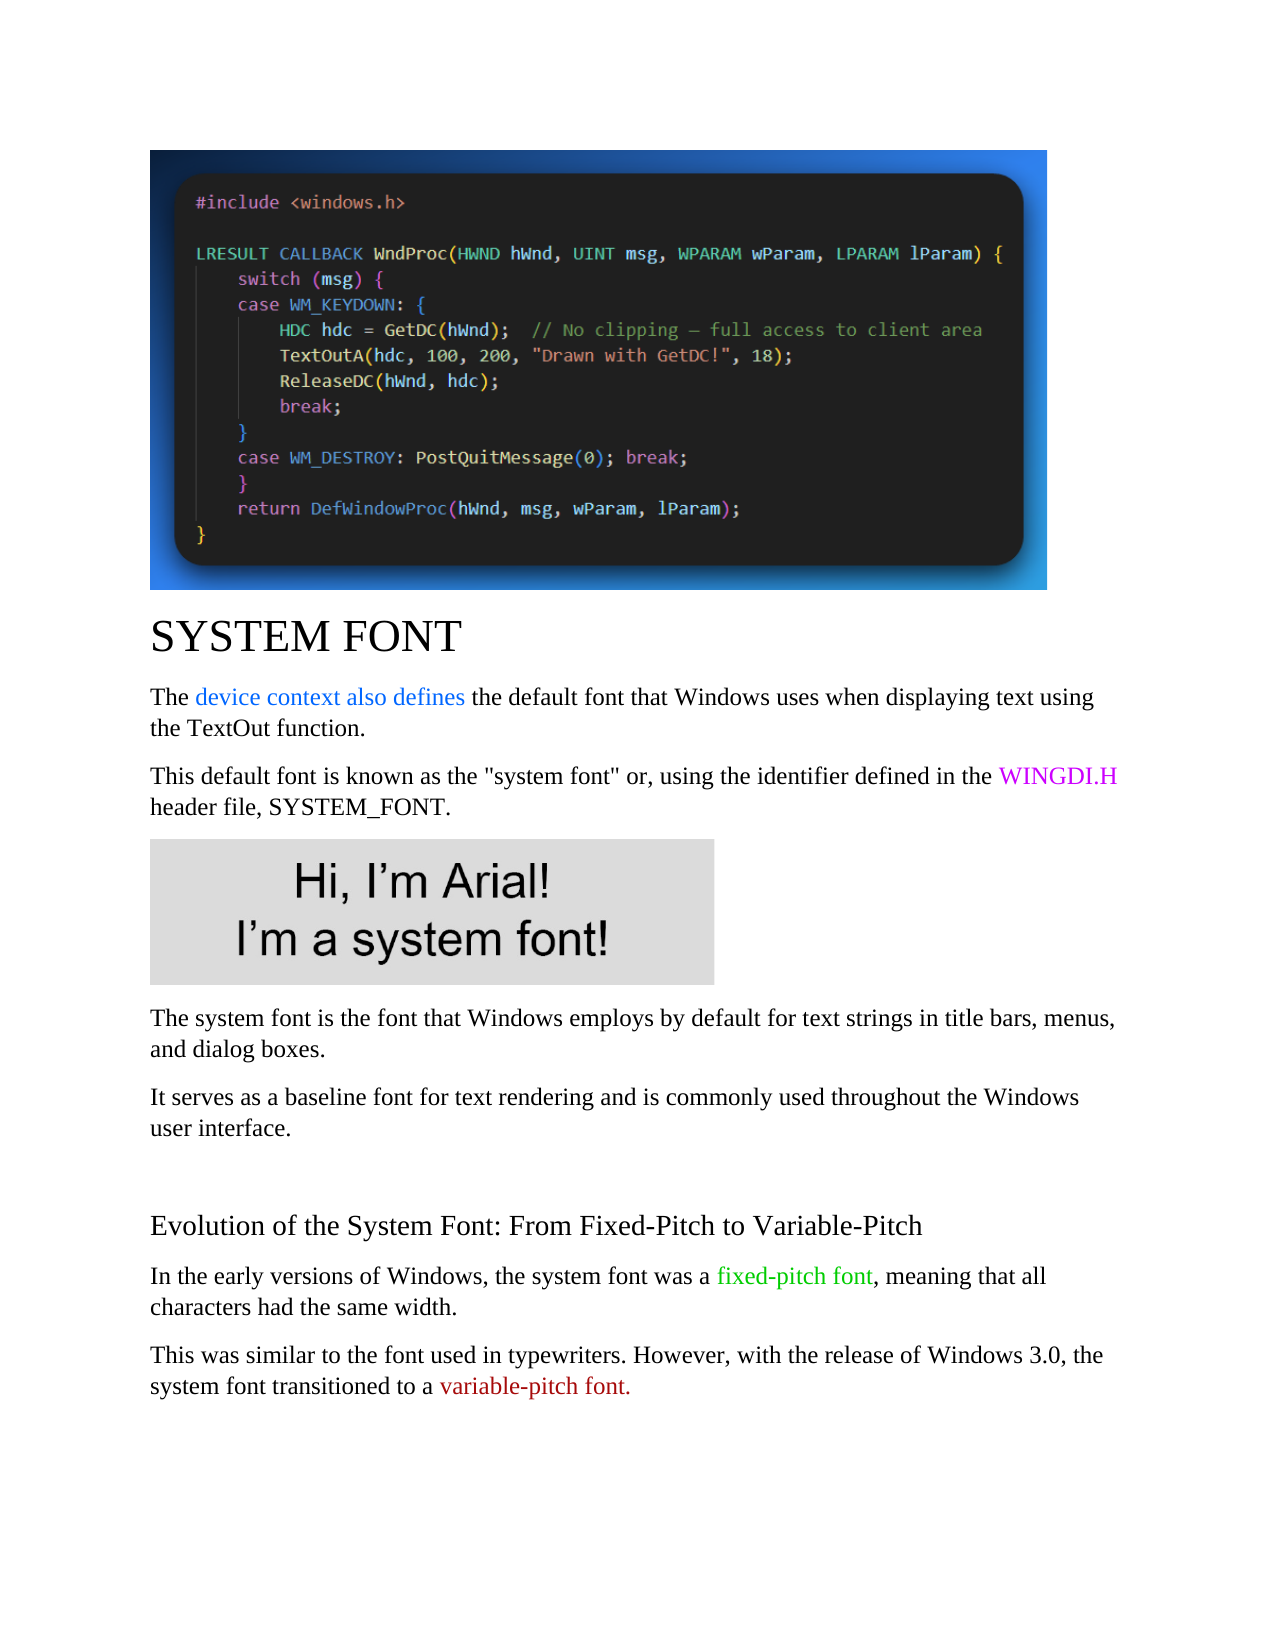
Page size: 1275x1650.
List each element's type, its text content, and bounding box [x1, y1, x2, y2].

text The device context also defines the default font that Windows uses when displaying text using the TextOut function. [150, 682, 1125, 742]
text In the early versions of Windows, the system font was a fixed-pitch font, meaning that all characters had the same width. [150, 1261, 1125, 1321]
picture [150, 150, 1048, 590]
text The system font is the font that Windows employs by default for text strings in title bars, menus, and dialog boxes. [150, 1003, 1125, 1063]
text SYSTEM FONT [150, 608, 1125, 661]
picture [150, 839, 715, 985]
text This was similar to the font used in typewriters. However, with the release of Windows 3.0, the system font transitioned to a variable-pitch font. [150, 1340, 1125, 1400]
text It serves as a baseline font for text rendering and is commonly used throughout the Windows user interface. [150, 1082, 1125, 1142]
text This default font is known as the "system font" or, using the identifier defined in the WINGDI.H header file, SYSTEM_FONT. [150, 761, 1125, 821]
text Evolution of the System Font: From Fixed-Pitch to Variable-Pitch [150, 1208, 1125, 1242]
